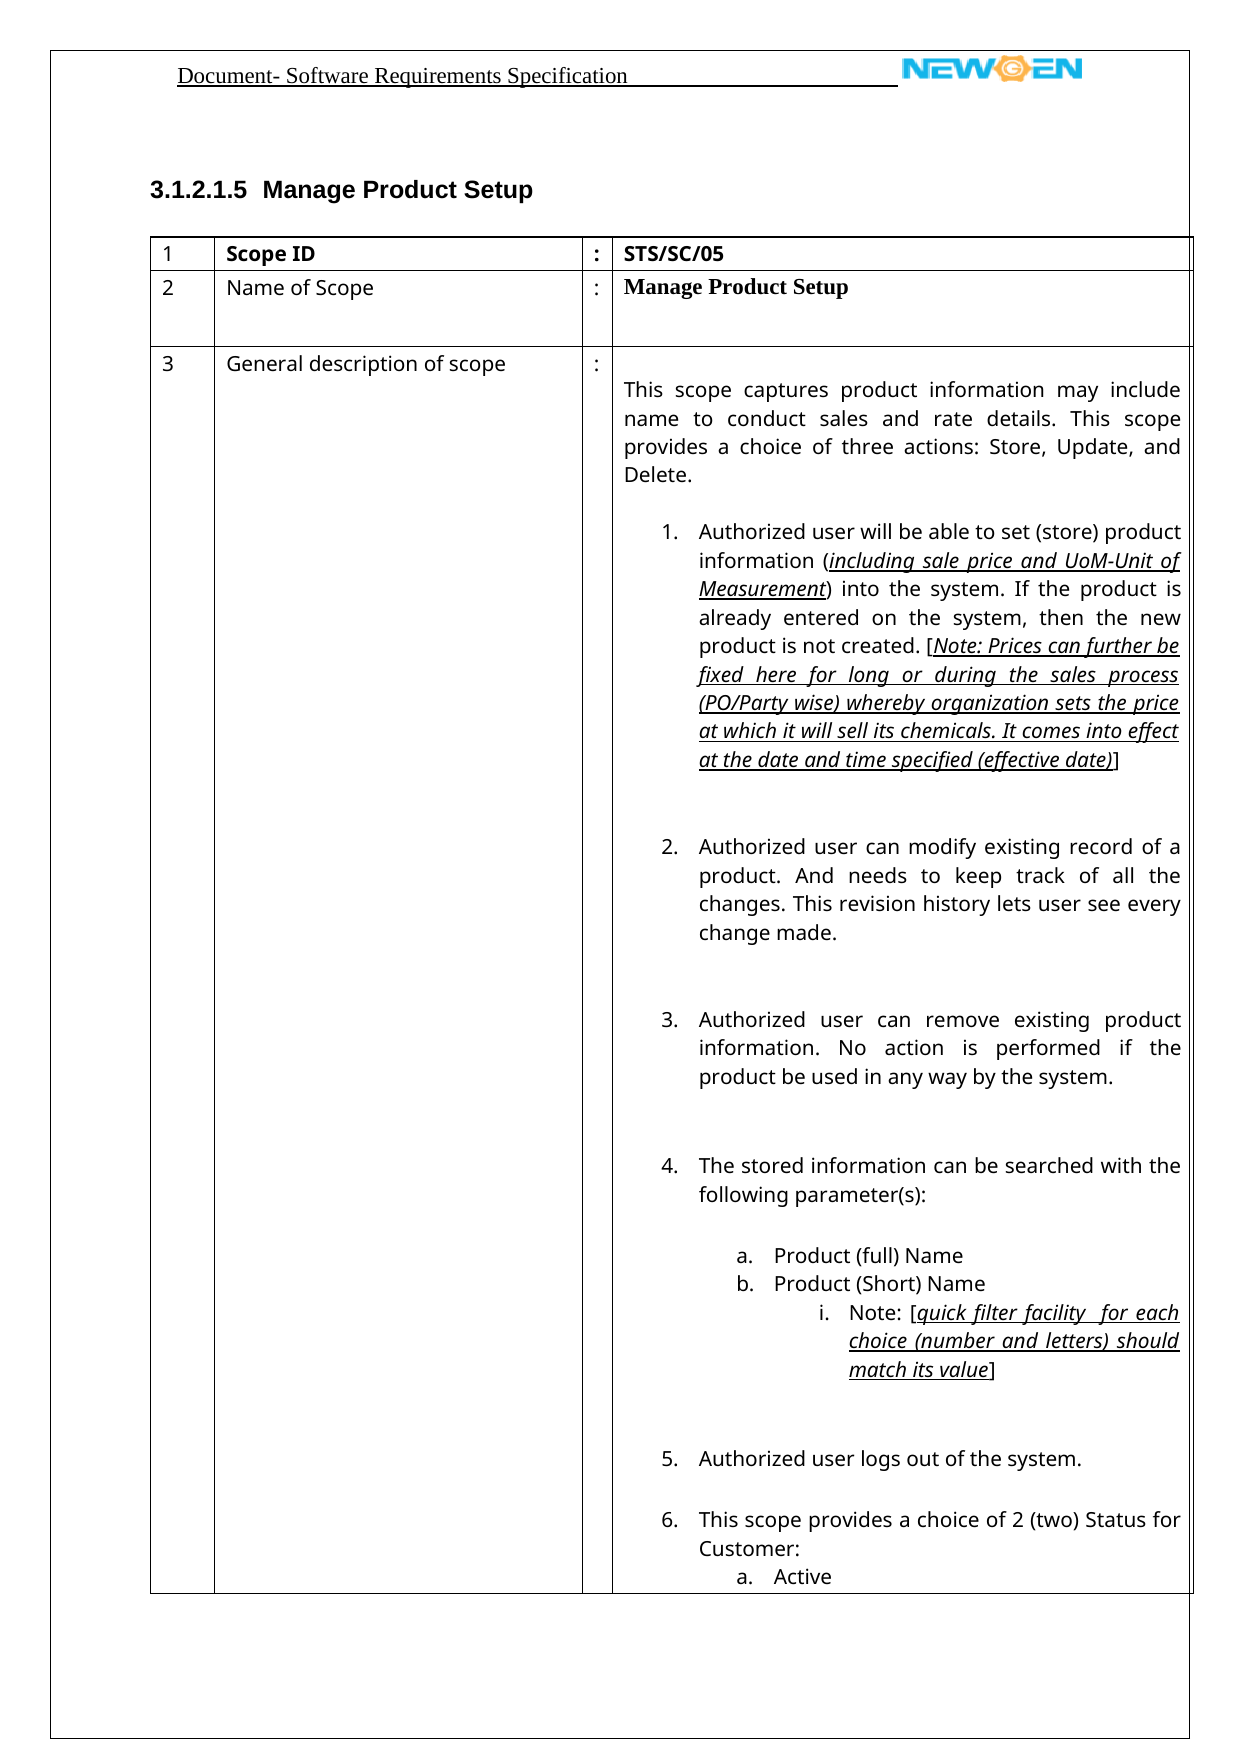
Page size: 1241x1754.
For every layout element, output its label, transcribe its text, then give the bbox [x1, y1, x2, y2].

table_cell : [583, 271, 612, 346]
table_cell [215, 347, 582, 1593]
table_header STS/SC/05 [613, 238, 1189, 270]
table_header 1 [151, 238, 214, 270]
table_header Scope ID [215, 238, 582, 270]
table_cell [613, 347, 1189, 1593]
table_cell 3 [151, 347, 214, 1593]
table_cell Manage Product Setup [613, 271, 1189, 346]
table_header : [583, 238, 612, 270]
picture [897, 52, 1091, 84]
table_cell : [583, 347, 612, 1593]
table_cell Name of Scope [215, 271, 582, 346]
table_cell 2 [151, 271, 214, 346]
subtitle Manage Product Setup [150, 175, 1090, 204]
